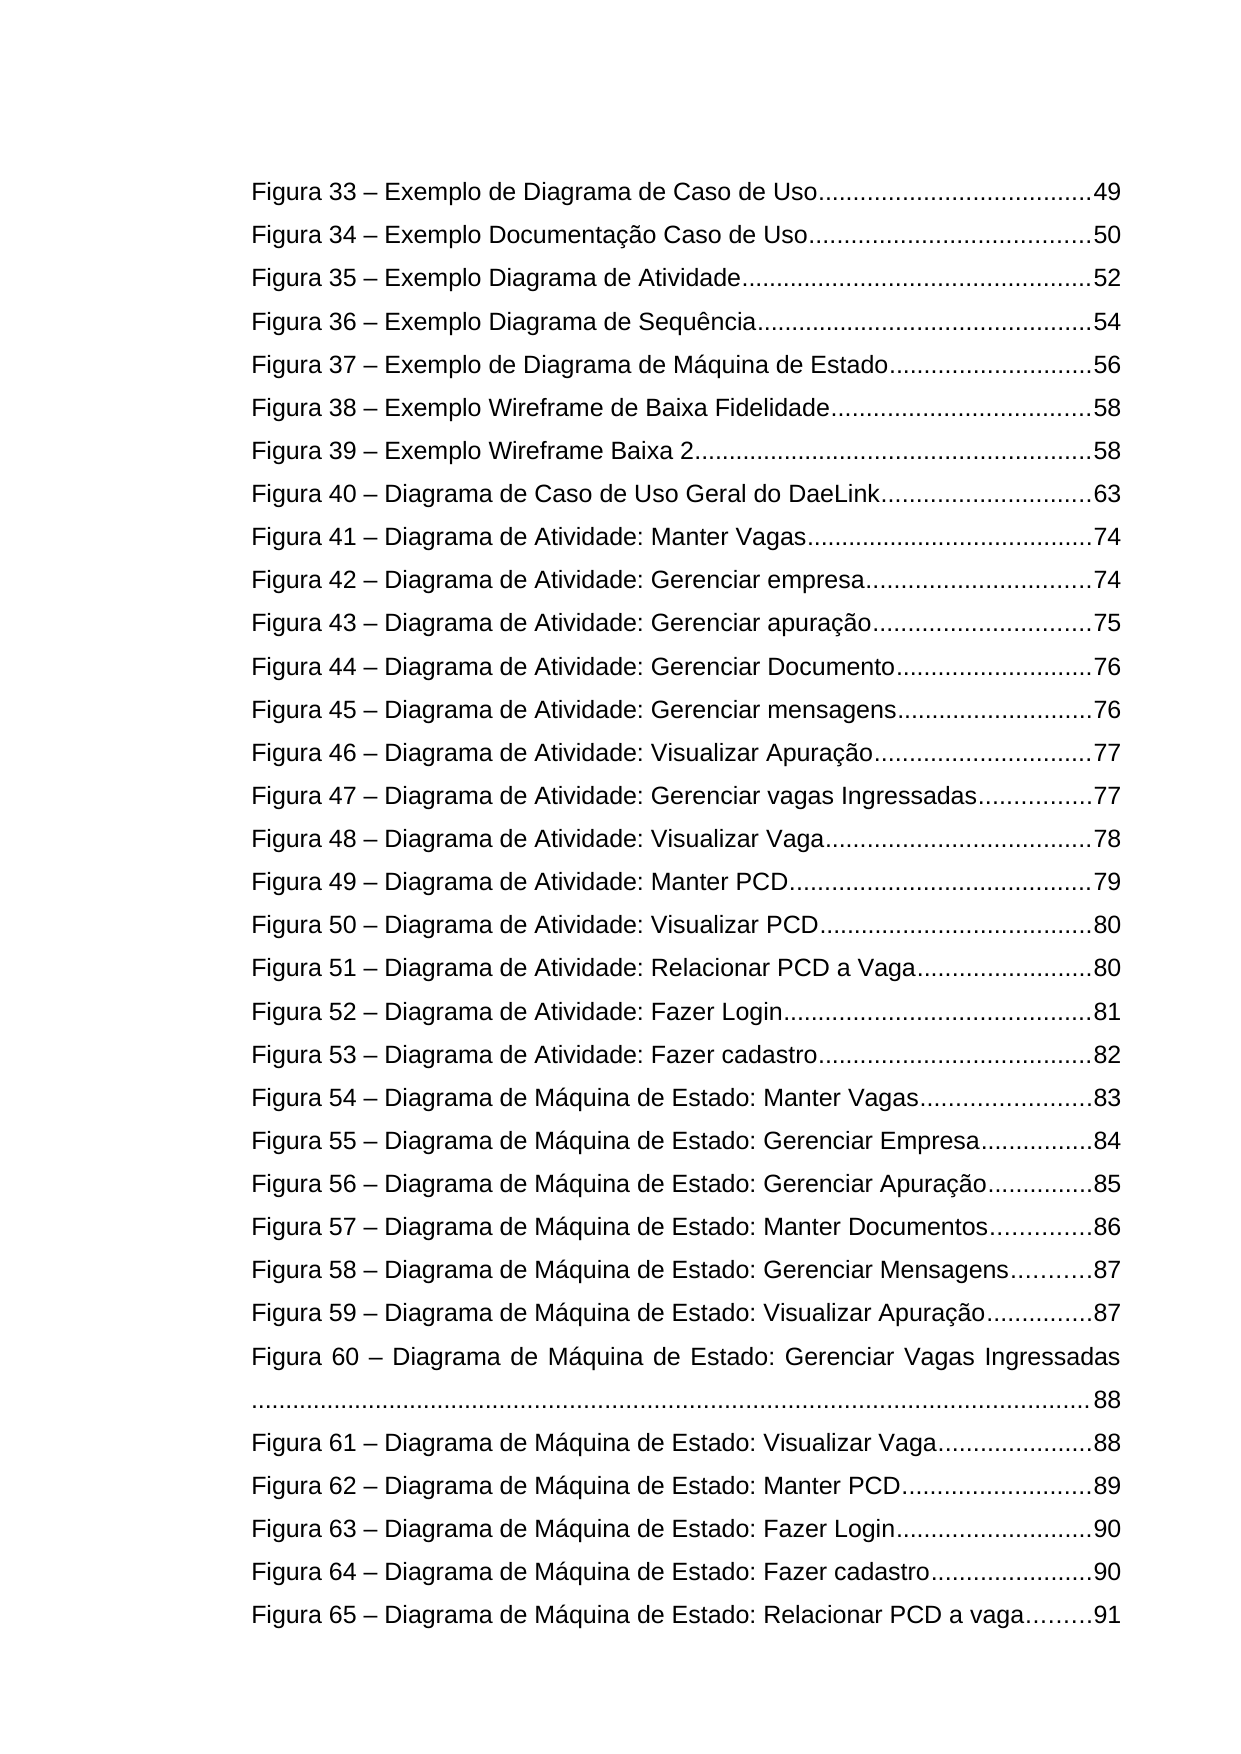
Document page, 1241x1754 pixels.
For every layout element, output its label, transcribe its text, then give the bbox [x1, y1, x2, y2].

text Figura 58 – Diagrama de Máquina de Estado: Gerenciar Mensagens 87 [177, 1255, 1122, 1284]
text Figura 45 – Diagrama de Atividade: Gerenciar mensagens 76 [177, 695, 1122, 723]
text Figura 46 – Diagrama de Atividade: Visualizar Apuração 77 [177, 738, 1122, 767]
text Figura 43 – Diagrama de Atividade: Gerenciar apuração 75 [177, 608, 1122, 637]
text Figura 49 – Diagrama de Atividade: Manter PCD 79 [177, 867, 1122, 896]
text Figura 48 – Diagrama de Atividade: Visualizar Vaga 78 [177, 824, 1122, 853]
text Figura 54 – Diagrama de Máquina de Estado: Manter Vagas 83 [177, 1083, 1122, 1112]
text Figura 59 – Diagrama de Máquina de Estado: Visualizar Apuração 87 [177, 1298, 1122, 1327]
text Figura 52 – Diagrama de Atividade: Fazer Login 81 [177, 997, 1122, 1025]
text Figura 36 – Exemplo Diagrama de Sequência 54 [177, 307, 1122, 335]
text Figura 62 – Diagrama de Máquina de Estado: Manter PCD 89 [177, 1471, 1122, 1500]
text Figura 37 – Exemplo de Diagrama de Máquina de Estado 56 [177, 350, 1122, 378]
text Figura 50 – Diagrama de Atividade: Visualizar PCD 80 [177, 910, 1122, 939]
text Figura 65 – Diagrama de Máquina de Estado: Relacionar PCD a vaga 91 [177, 1600, 1122, 1629]
text Figura 34 – Exemplo Documentação Caso de Uso 50 [177, 220, 1122, 249]
text Figura 56 – Diagrama de Máquina de Estado: Gerenciar Apuração 85 [177, 1169, 1122, 1198]
text Figura 38 – Exemplo Wireframe de Baixa Fidelidade 58 [177, 393, 1122, 422]
text Figura 33 – Exemplo de Diagrama de Caso de Uso 49 [177, 177, 1122, 206]
text Figura 44 – Diagrama de Atividade: Gerenciar Documento 76 [177, 652, 1122, 680]
text Figura 63 – Diagrama de Máquina de Estado: Fazer Login 90 [177, 1514, 1122, 1543]
text Figura 35 – Exemplo Diagrama de Atividade 52 [177, 263, 1122, 292]
text Figura 61 – Diagrama de Máquina de Estado: Visualizar Vaga 88 [177, 1428, 1122, 1457]
text Figura 60 – Diagrama de Máquina de Estado: Gerenciar Vagas Ingressadas 88 [251, 1342, 1122, 1413]
text Figura 41 – Diagrama de Atividade: Manter Vagas 74 [177, 522, 1122, 551]
text Figura 47 – Diagrama de Atividade: Gerenciar vagas Ingressadas 77 [177, 781, 1122, 810]
text Figura 53 – Diagrama de Atividade: Fazer cadastro 82 [177, 1040, 1122, 1068]
text Figura 51 – Diagrama de Atividade: Relacionar PCD a Vaga 80 [177, 953, 1122, 982]
text Figura 57 – Diagrama de Máquina de Estado: Manter Documentos 86 [177, 1212, 1122, 1241]
text Figura 39 – Exemplo Wireframe Baixa 2 58 [177, 436, 1122, 465]
text Figura 42 – Diagrama de Atividade: Gerenciar empresa 74 [177, 565, 1122, 594]
text Figura 55 – Diagrama de Máquina de Estado: Gerenciar Empresa 84 [177, 1126, 1122, 1155]
text Figura 40 – Diagrama de Caso de Uso Geral do DaeLink 63 [177, 479, 1122, 508]
text Figura 64 – Diagrama de Máquina de Estado: Fazer cadastro 90 [177, 1557, 1122, 1586]
